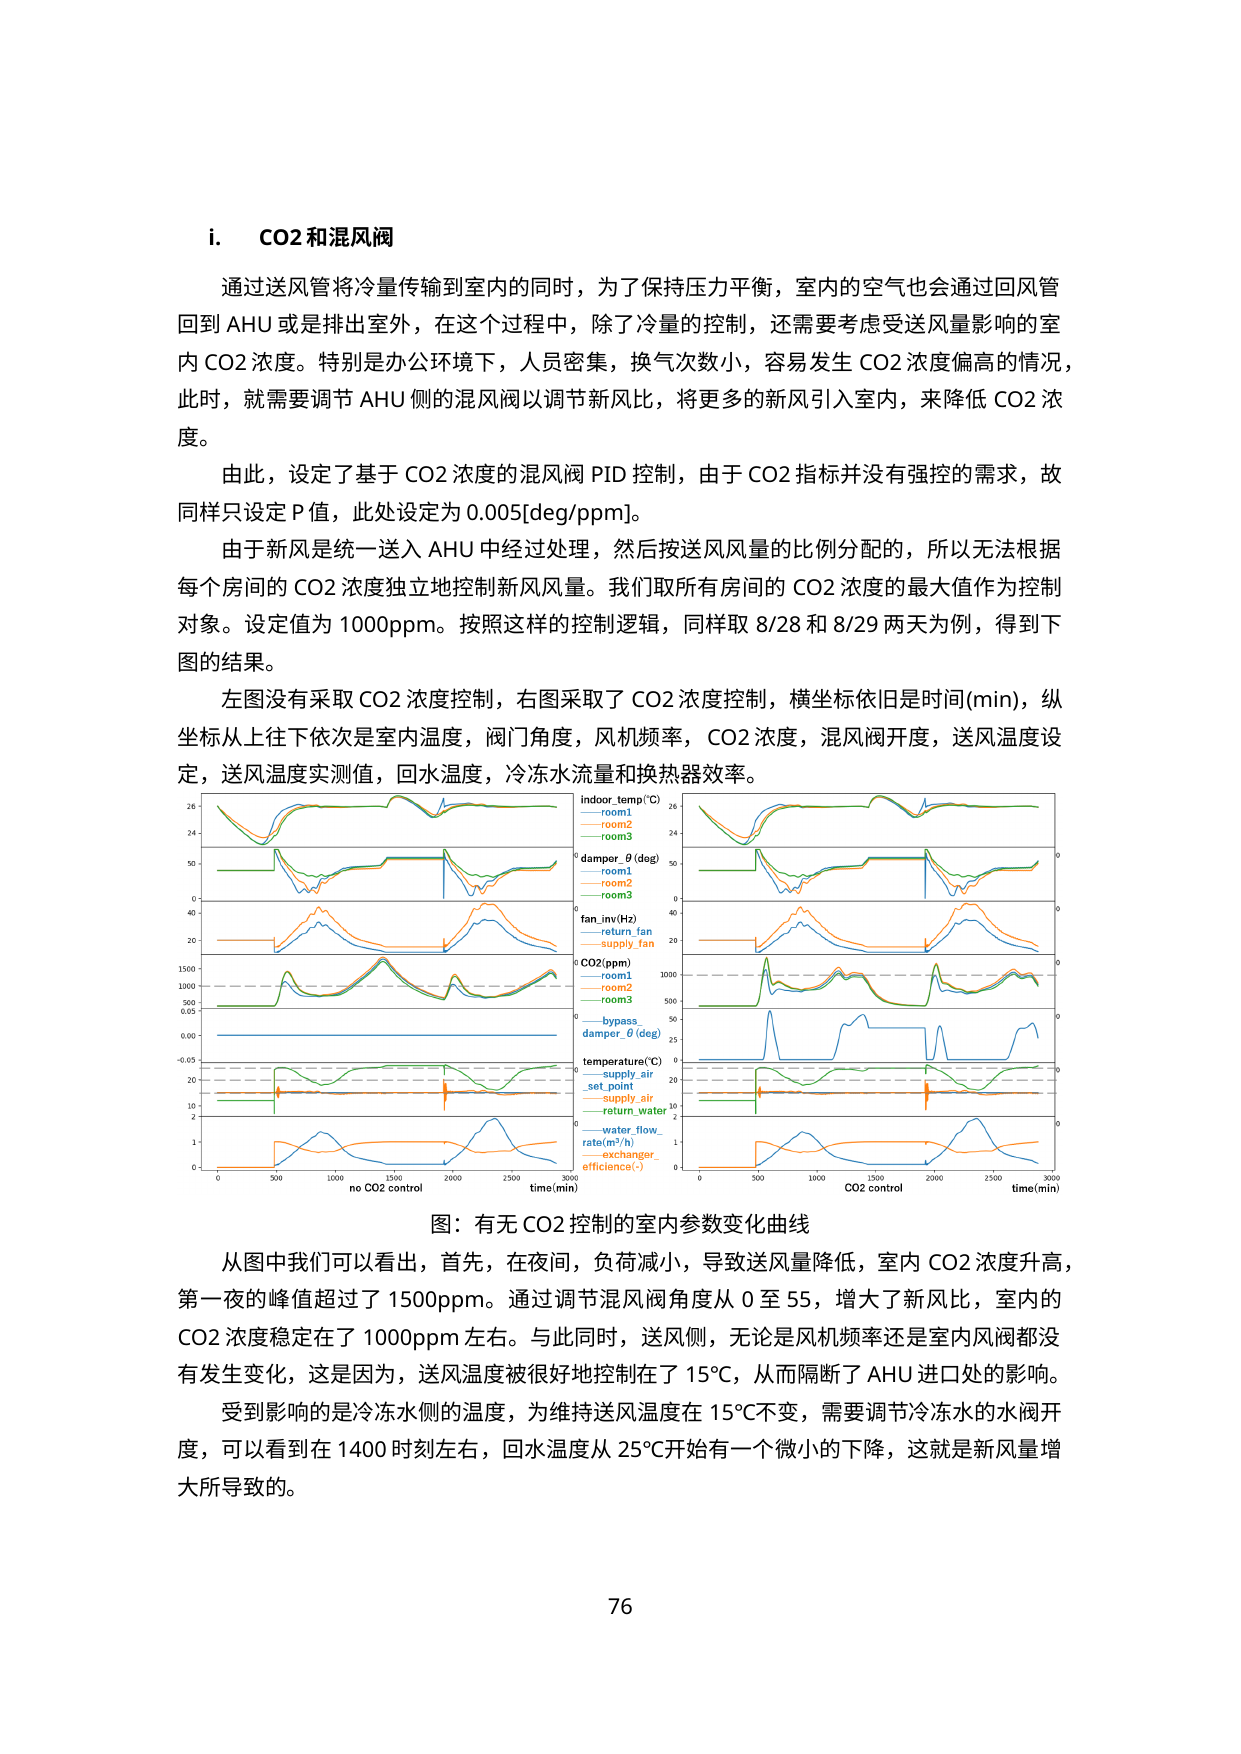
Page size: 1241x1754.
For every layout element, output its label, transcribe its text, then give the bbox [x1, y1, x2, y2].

text 受到影响的是冷冻水侧的温度，为维持送风温度在15℃不变，需要调节冷冻水的水阀开度，可以看到在1400时刻左右，回水温度从25℃开始有一个微小的下降，这就是新风量增大所导致的。 [177, 1392, 1063, 1504]
text 图：有无CO2控制的室内参数变化曲线 [177, 1204, 1063, 1242]
picture [177, 791, 1063, 1195]
text 通过送风管将冷量传输到室内的同时，为了保持压力平衡，室内的空气也会通过回风管回到AHU或是排出室外，在这个过程中，除了冷量的控制，还需要考虑受送风量影响的室内CO2浓度。特别是办公环境下，人员密集，换气次数小，容易发生CO2浓度偏高的情况，此时，就需要调节AHU侧的混风阀以调节新风比，将更多的新风引入室内，来降低CO2浓度。 [177, 267, 1063, 454]
text 由于新风是统一送入AHU中经过处理，然后按送风风量的比例分配的，所以无法根据每个房间的CO2浓度独立地控制新风风量。我们取所有房间的CO2浓度的最大值作为控制对象。设定值为1000ppm。按照这样的控制逻辑，同样取8/28和8/29两天为例，得到下图的结果。 [177, 529, 1063, 679]
text 从图中我们可以看出，首先，在夜间，负荷减小，导致送风量降低，室内CO2浓度升高，第一夜的峰值超过了1500ppm。通过调节混风阀角度从0至55，增大了新风比，室内的CO2浓度稳定在了1000ppm左右。与此同时，送风侧，无论是风机频率还是室内风阀都没有发生变化，这是因为，送风温度被很好地控制在了15℃，从而隔断了AHU进口处的影响。 [177, 1242, 1063, 1392]
text 由此，设定了基于CO2浓度的混风阀PID控制，由于CO2指标并没有强控的需求，故同样只设定P值，此处设定为0.005[deg/ppm]。 [177, 454, 1063, 529]
subtitle CO2和混风阀 [221, 217, 1063, 254]
text 左图没有采取CO2浓度控制，右图采取了CO2浓度控制，横坐标依旧是时间(min)，纵坐标从上往下依次是室内温度，阀门角度，风机频率，CO2浓度，混风阀开度，送风温度设定，送风温度实测值，回水温度，冷冻水流量和换热器效率。 [177, 679, 1063, 791]
